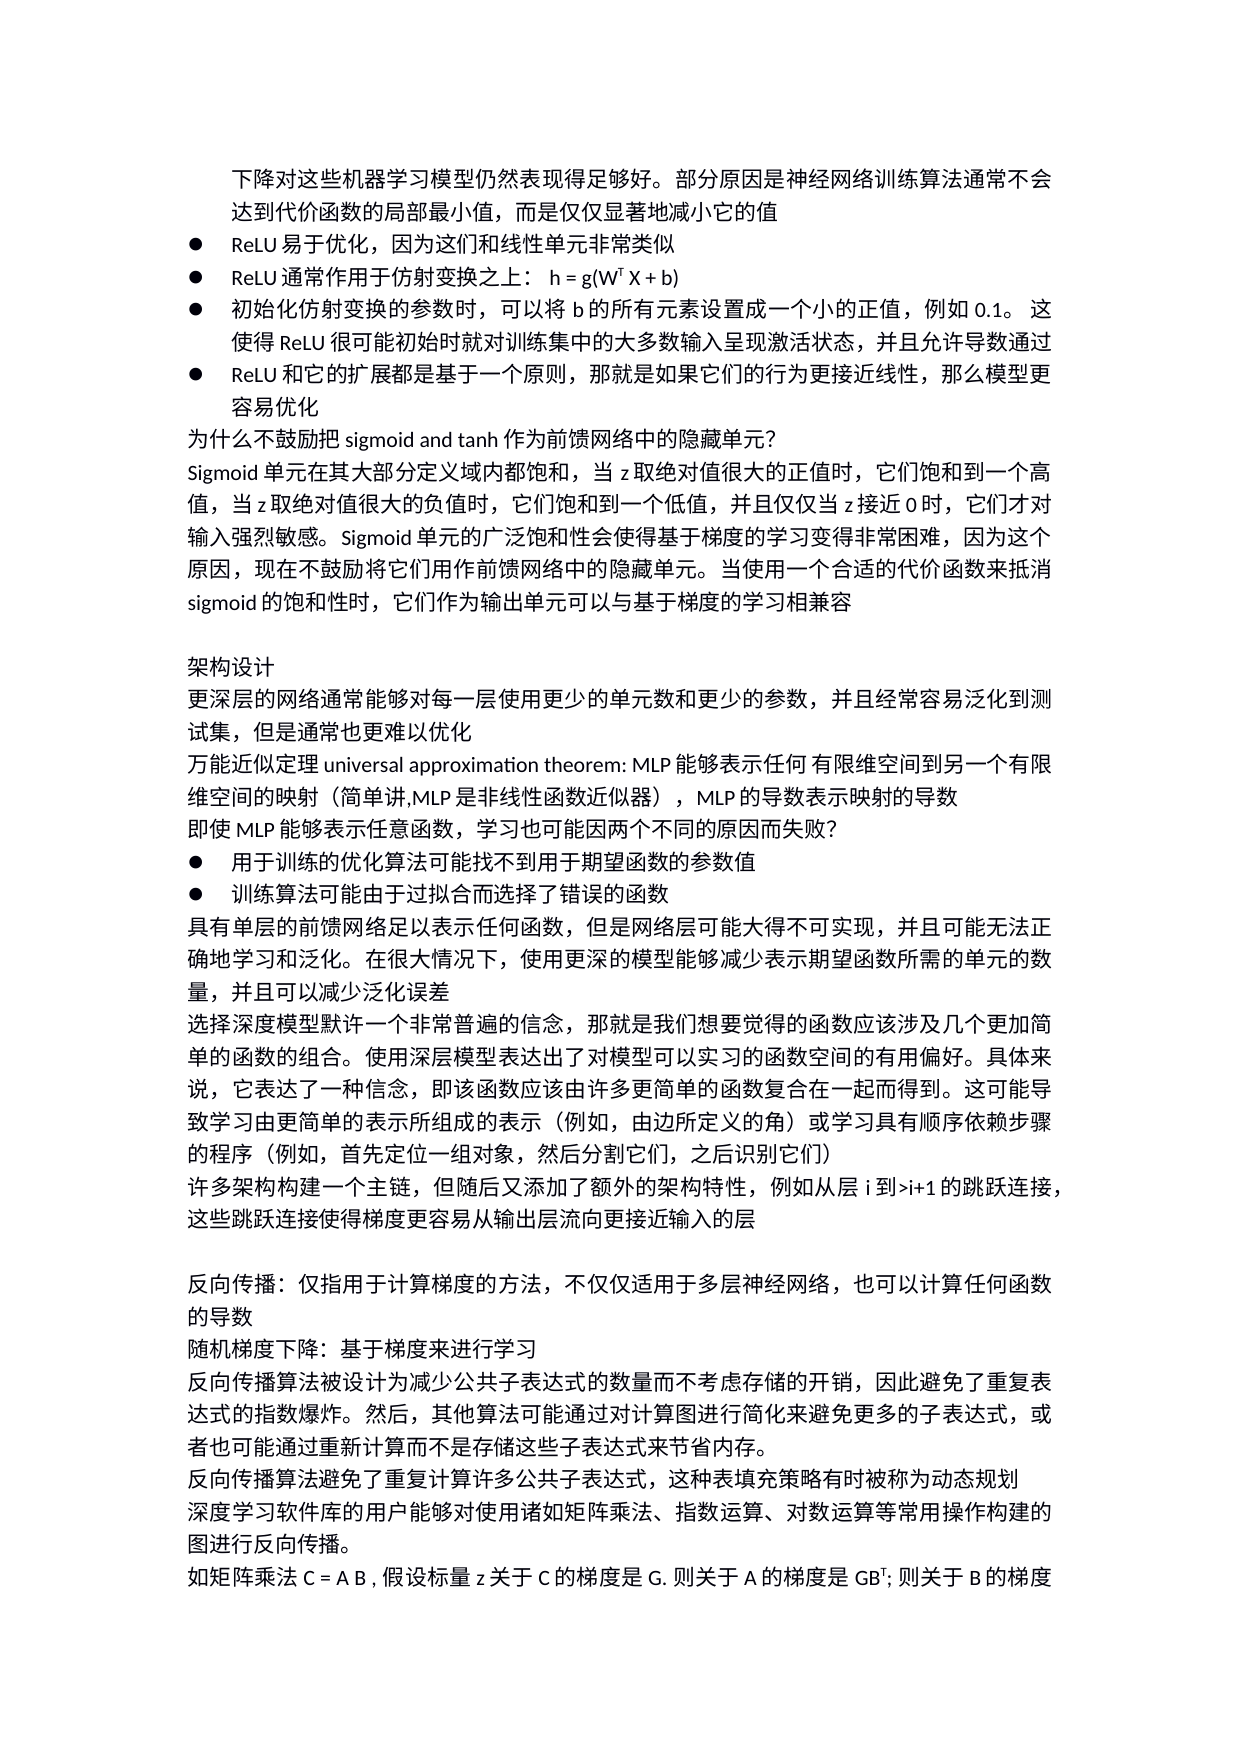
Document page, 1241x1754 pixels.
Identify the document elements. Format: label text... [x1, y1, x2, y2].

list ReLU易于优化，因为这们和线性单元非常类似 [187, 227, 1053, 259]
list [187, 162, 1053, 227]
text 架构设计 [187, 649, 1053, 682]
list 训练算法可能由于过拟合而选择了错误的函数 [187, 877, 1053, 909]
list ReLU通常作用于仿射变换之上： h = g(WT X + b) [187, 259, 1053, 292]
text 为什么不鼓励把sigmoid and tanh作为前馈网络中的隐藏单元？ [187, 422, 1053, 454]
text 具有单层的前馈网络足以表示任何函数，但是网络层可能大得不可实现，并且可能无法正确地学习和泛化。在很大情况下，使用更深的模型能够减少表示期望函数所需的单元的数量，并且可以减少泛化误差 [187, 909, 1053, 1007]
text 更深层的网络通常能够对每一层使用更少的单元数和更少的参数，并且经常容易泛化到测试集，但是通常也更难以优化 [187, 682, 1053, 747]
text 许多架构构建一个主链，但随后又添加了额外的架构特性，例如从层i到>i+1的跳跃连接，这些跳跃连接使得梯度更容易从输出层流向更接近输入的层 [187, 1169, 1053, 1234]
text 选择深度模型默许一个非常普遍的信念，那就是我们想要觉得的函数应该涉及几个更加简单的函数的组合。使用深层模型表达出了对模型可以实习的函数空间的有用偏好。具体来说，它表达了一种信念，即该函数应该由许多更简单的函数复合在一起而得到。这可能导致学习由更简单的表示所组成的表示（例如，由边所定义的角）或学习具有顺序依赖步骤的程序（例如，首先定位一组对象，然后分割它们，之后识别它们） [187, 1007, 1053, 1169]
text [187, 1559, 1053, 1592]
text 反向传播算法被设计为减少公共子表达式的数量而不考虑存储的开销，因此避免了重复表达式的指数爆炸。然后，其他算法可能通过对计算图进行简化来避免更多的子表达式，或者也可能通过重新计算而不是存储这些子表达式来节省内存。 [187, 1364, 1053, 1462]
text 即使MLP能够表示任意函数，学习也可能因两个不同的原因而失败？ [187, 812, 1053, 844]
text Sigmoid单元在其大部分定义域内都饱和，当z取绝对值很大的正值时，它们饱和到一个高值，当z取绝对值很大的负值时，它们饱和到一个低值，并且仅仅当z接近0时，它们才对输入强烈敏感。Sigmoid单元的广泛饱和性会使得基于梯度的学习变得非常困难，因为这个原因，现在不鼓励将它们用作前馈网络中的隐藏单元。当使用一个合适的代价函数来抵消sigmoid的饱和性时，它们作为输出单元可以与基于梯度的学习相兼容 [187, 454, 1053, 617]
list ReLU和它的扩展都是基于一个原则，那就是如果它们的行为更接近线性，那么模型更容易优化 [187, 357, 1053, 422]
text 反向传播算法避免了重复计算许多公共子表达式，这种表填充策略有时被称为动态规划 [187, 1462, 1053, 1494]
list 初始化仿射变换的参数时，可以将b的所有元素设置成一个小的正值，例如0.1。 这使得ReLU很可能初始时就对训练集中的大多数输入呈现激活状态，并且允许导数通过 [187, 292, 1053, 357]
text 深度学习软件库的用户能够对使用诸如矩阵乘法、指数运算、对数运算等常用操作构建的图进行反向传播。 [187, 1494, 1053, 1559]
text 万能近似定理universal approximation theorem: MLP能够表示任何 有限维空间到另一个有限维空间的映射（简单讲,MLP是非线性函数近似器），MLP的导数表示映射的导数 [187, 747, 1053, 812]
text 反向传播：仅指用于计算梯度的方法，不仅仅适用于多层神经网络，也可以计算任何函数的导数 [187, 1267, 1053, 1332]
list 用于训练的优化算法可能找不到用于期望函数的参数值 [187, 844, 1053, 877]
text 随机梯度下降：基于梯度来进行学习 [187, 1332, 1053, 1364]
